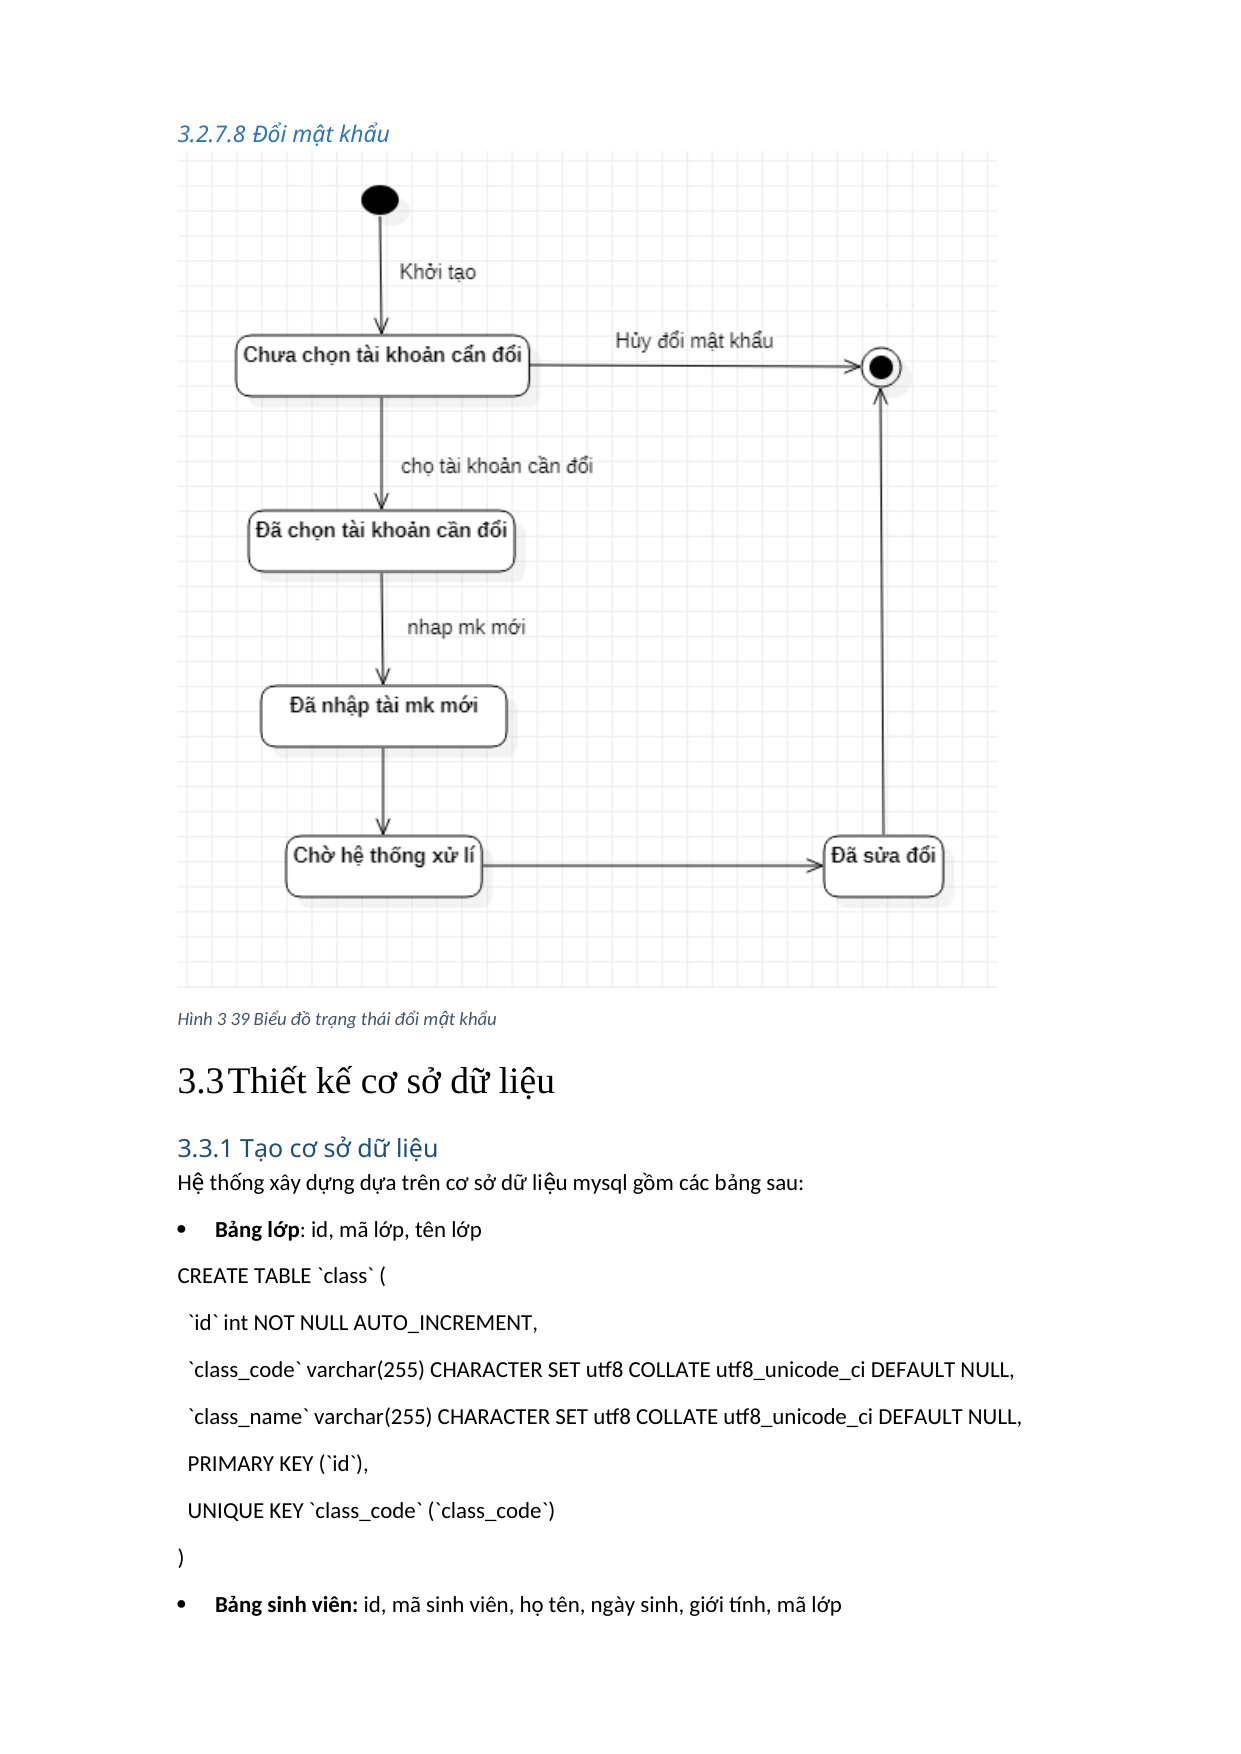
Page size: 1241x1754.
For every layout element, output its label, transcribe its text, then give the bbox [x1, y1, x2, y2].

text `id` int NOT NULL AUTO_INCREMENT, [177, 1308, 1152, 1336]
text `class_code` varchar(255) CHARACTER SET utf8 COLLATE utf8_unicode_ci DEFAULT NULL, [177, 1355, 1152, 1383]
subtitle 3.2.7.8 Đổi mật khẩu [177, 118, 1152, 149]
picture [177, 151, 998, 988]
text ) [177, 1543, 1152, 1571]
subtitle Thiết kế cơ sở dữ liệu [177, 1059, 1152, 1102]
subtitle 3.3.1 Tạo cơ sở dữ liệu [177, 1131, 1152, 1165]
text PRIMARY KEY (`id`), [177, 1449, 1152, 1477]
text Hệ thống xây dựng dựa trên cơ sở dữ liệu mysql gồm các bảng sau: [177, 1168, 1152, 1196]
text UNIQUE KEY `class_code` (`class_code`) [177, 1496, 1152, 1524]
text `class_name` varchar(255) CHARACTER SET utf8 COLLATE utf8_unicode_ci DEFAULT NULL, [177, 1402, 1152, 1430]
text CREATE TABLE `class` ( [177, 1262, 1152, 1289]
list Bảng sinh viên: id, mã sinh viên, họ tên, ngày sinh, giới tính, mã lớp [177, 1590, 1152, 1618]
text Hình 3 39 Biểu đồ trạng thái đổi mật khẩu [177, 1007, 1152, 1029]
list Bảng lớp: id, mã lớp, tên lớp [177, 1215, 1152, 1243]
